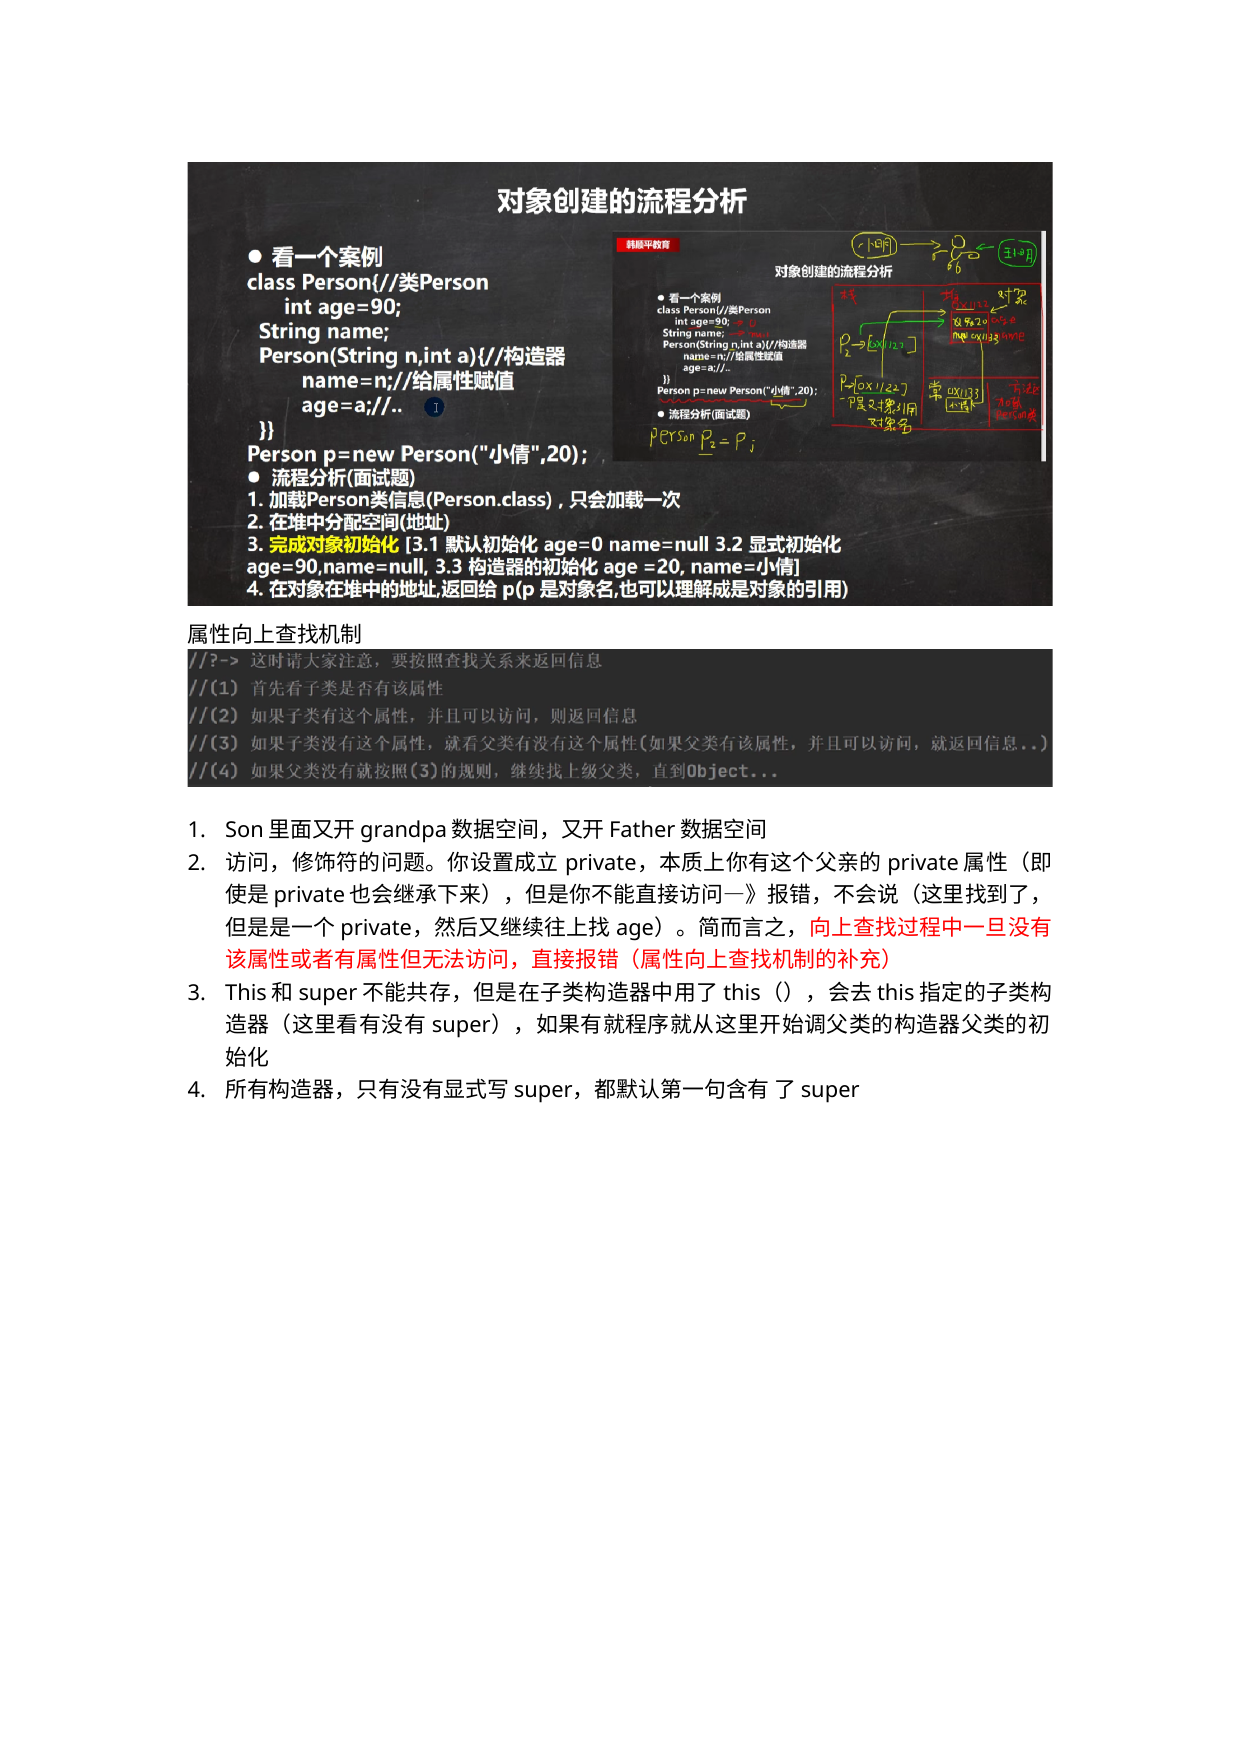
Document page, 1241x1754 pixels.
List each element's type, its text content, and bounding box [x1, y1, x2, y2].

text 属性向上查找机制 [187, 617, 1053, 649]
list Son里面又开grandpa数据空间，又开Father数据空间 [187, 812, 1053, 844]
list This和super不能共存，但是在子类构造器中用了this（），会去this指定的子类构造器（这里看有没有super），如果有就程序就从这里开始调父类的构造器父类的初始化 [187, 974, 1053, 1072]
picture [187, 649, 1053, 787]
picture [187, 162, 1053, 606]
list 所有构造器，只有没有显式写super，都默认第一句含有 了super [187, 1072, 1053, 1104]
list 访问，修饰符的问题。你设置成立private，本质上你有这个父亲的private属性（即使是private也会继承下来），但是你不能直接访问—》报错，不会说（这里找到了，但是是一个private，然后又继续往上找age）。简而言之，向上查找过程中一旦没有该属性或者有属性但无法访问，直接报错（属性向上查找机制的补充） [187, 844, 1053, 974]
